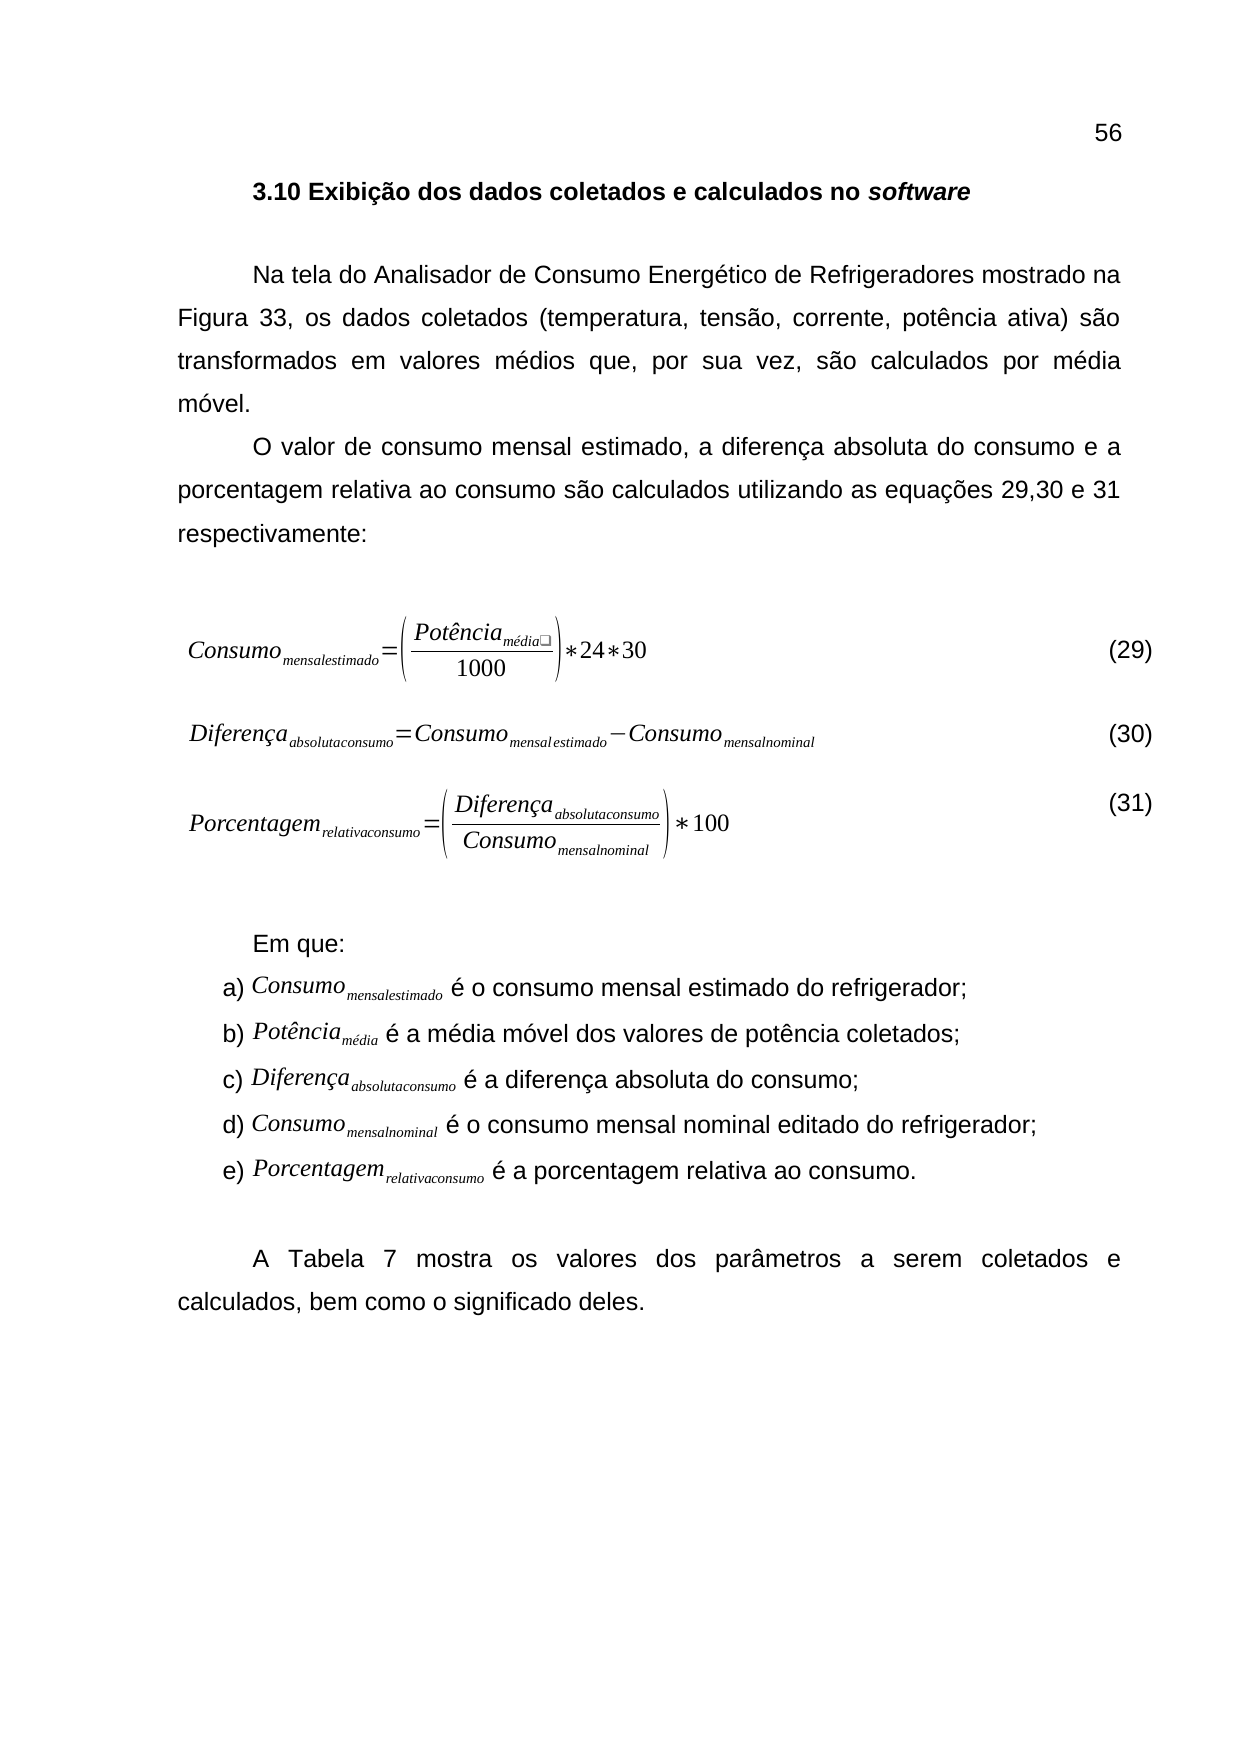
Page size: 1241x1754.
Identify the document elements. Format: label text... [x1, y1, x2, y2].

text A Tabela 7 mostra os valores dos parâmetros a serem coletados e calculados, bem como o significado deles. [177, 1244, 1122, 1316]
list d) é o consumo mensal nominal editado do refrigerador; [177, 1109, 1122, 1141]
text Em que: [177, 929, 1122, 958]
list e) é a porcentagem relativa ao consumo. [177, 1155, 1122, 1186]
list b) é a média móvel dos valores de potência coletados; [177, 1018, 1122, 1049]
text Na tela do Analisador de Consumo Energético de Refrigeradores mostrado na Figura 33, os dados coletados (temperatura, tensão, corrente, potência ativa) são transformados em valores médios que, por sua vez, são calculados por média móvel. [177, 260, 1122, 418]
list a) é o consumo mensal estimado do refrigerador; [177, 972, 1122, 1003]
subtitle 3.10 Exibição dos dados coletados e calculados no software [252, 177, 1122, 206]
list c) é a diferença absoluta do consumo; [177, 1063, 1122, 1095]
text O valor de consumo mensal estimado, a diferença absoluta do consumo e a porcentagem relativa ao consumo são calculados utilizando as equações 29,30 e 31 respectivamente: [177, 432, 1122, 547]
